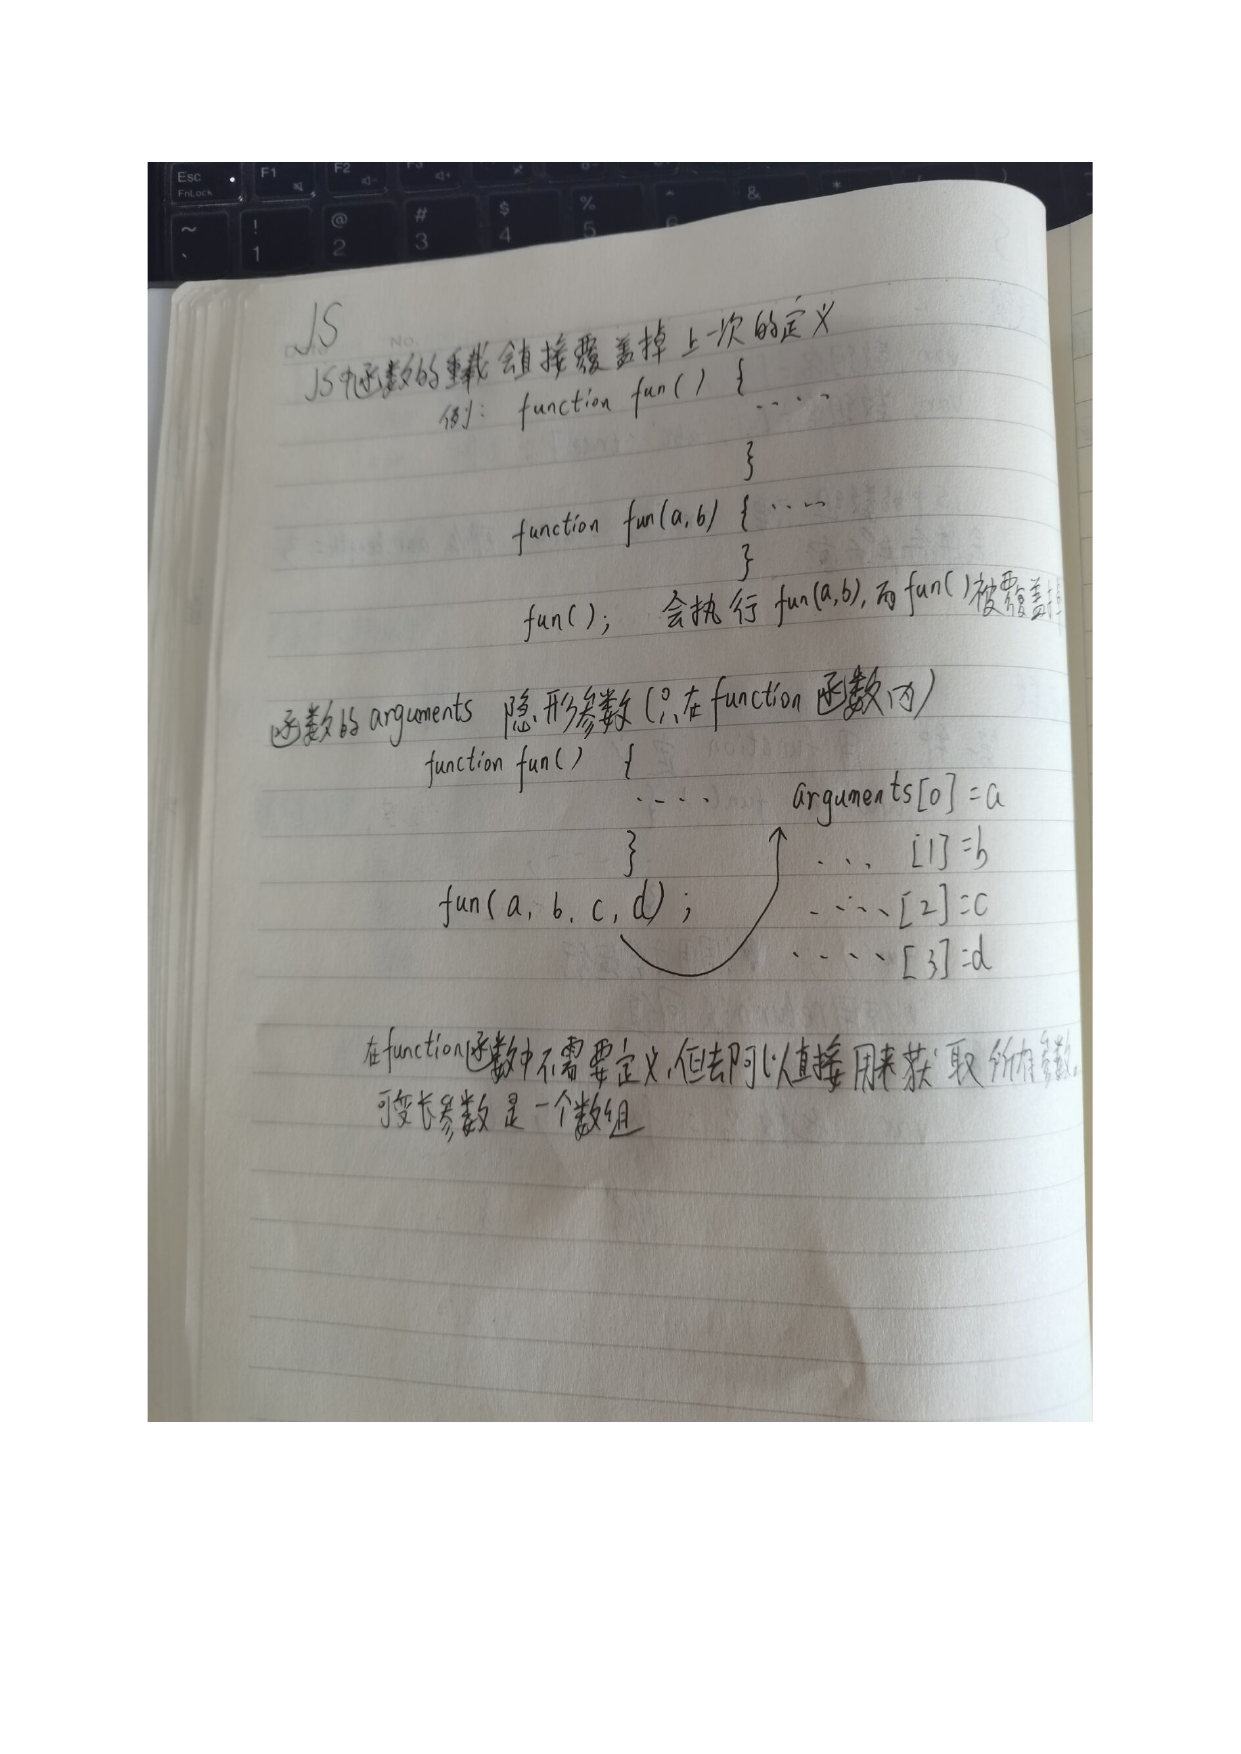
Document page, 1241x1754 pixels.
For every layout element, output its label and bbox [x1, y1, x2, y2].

picture [147, 162, 1093, 1422]
